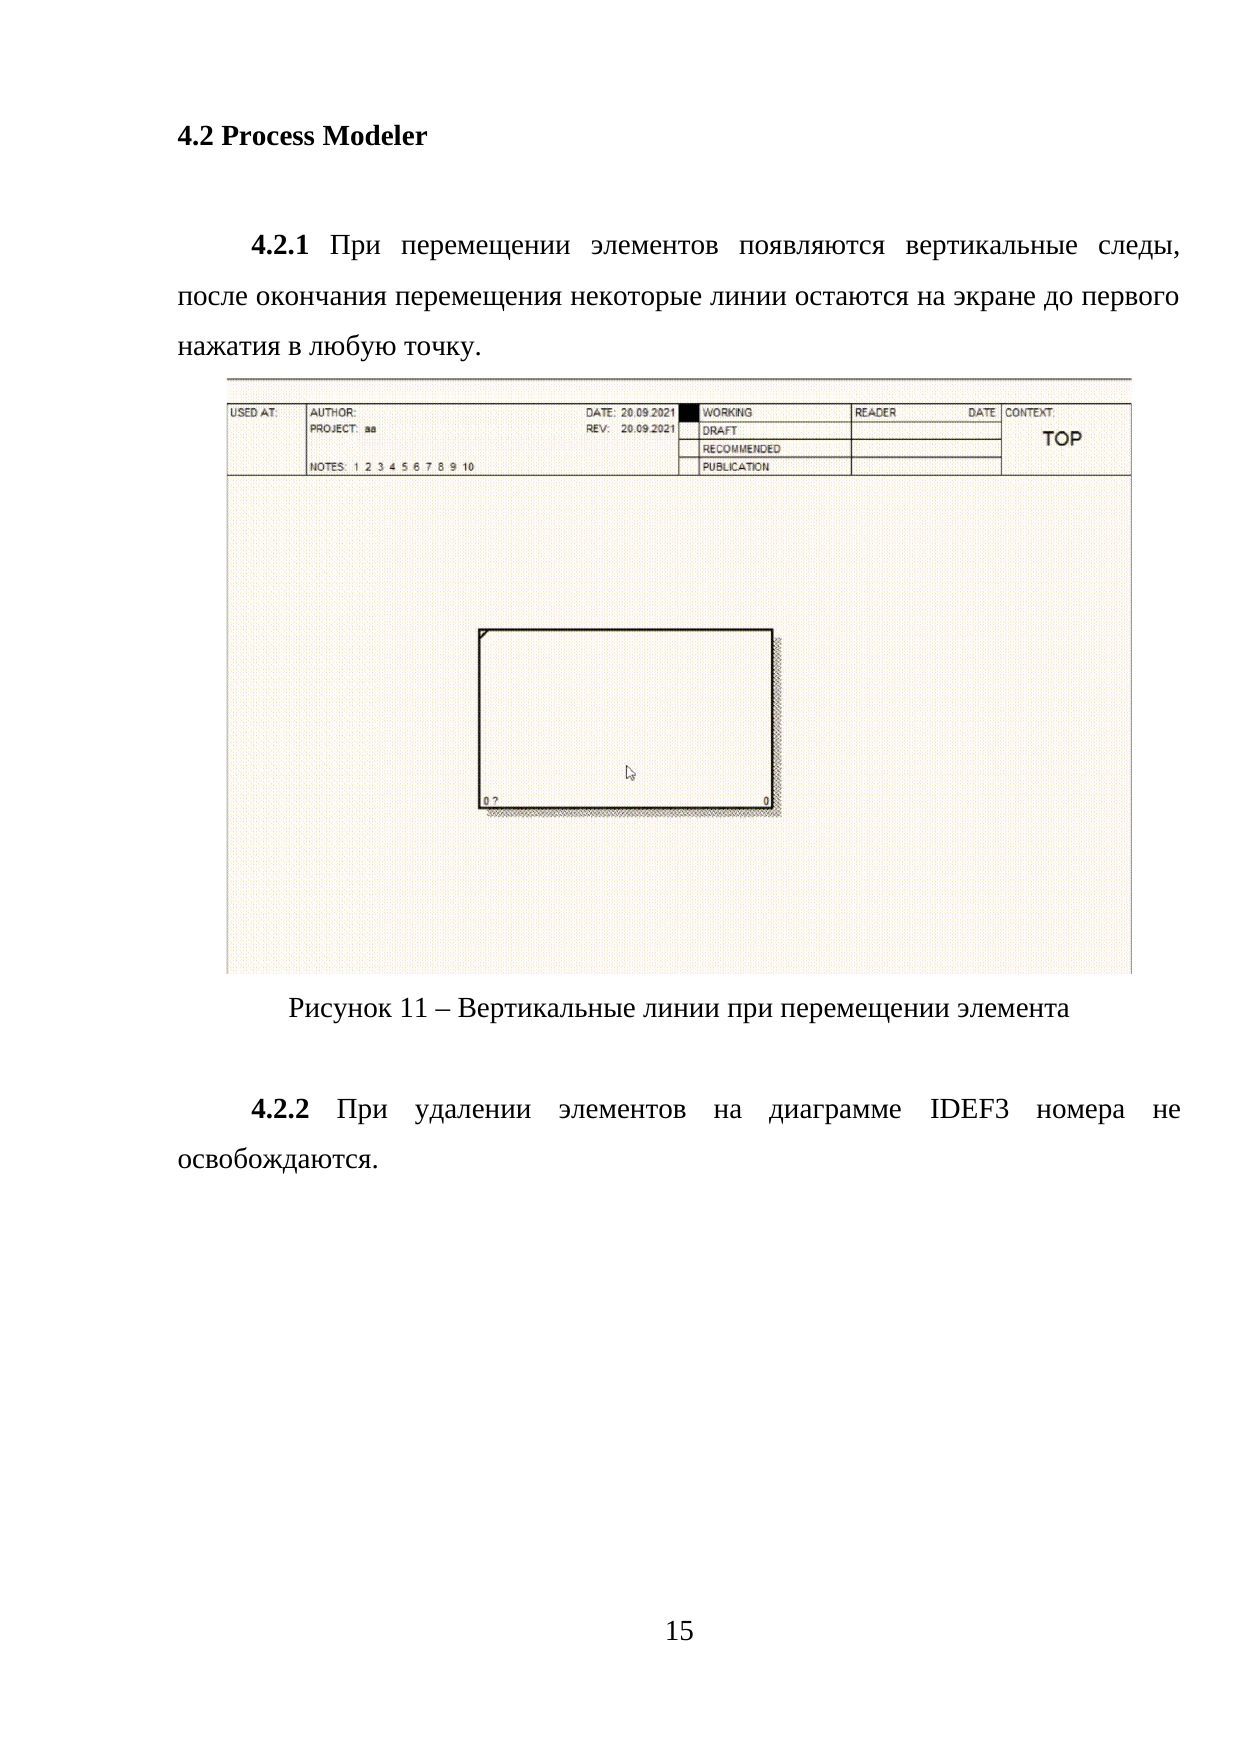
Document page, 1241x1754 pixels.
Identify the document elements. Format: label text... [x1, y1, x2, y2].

text 4.2.2 При удалении элементов на диаграмме IDEF3 номера не освобождаются. [177, 1091, 1181, 1175]
picture [226, 378, 1132, 974]
text Рисунок 11 – Вертикальные линии при перемещении элемента [177, 990, 1181, 1024]
text 4.2.1 При перемещении элементов появляются вертикальные следы, после окончания перемещения некоторые линии остаются на экране до первого нажатия в любую точку. [177, 227, 1181, 362]
text 4.2 Process Modeler [177, 118, 1181, 152]
